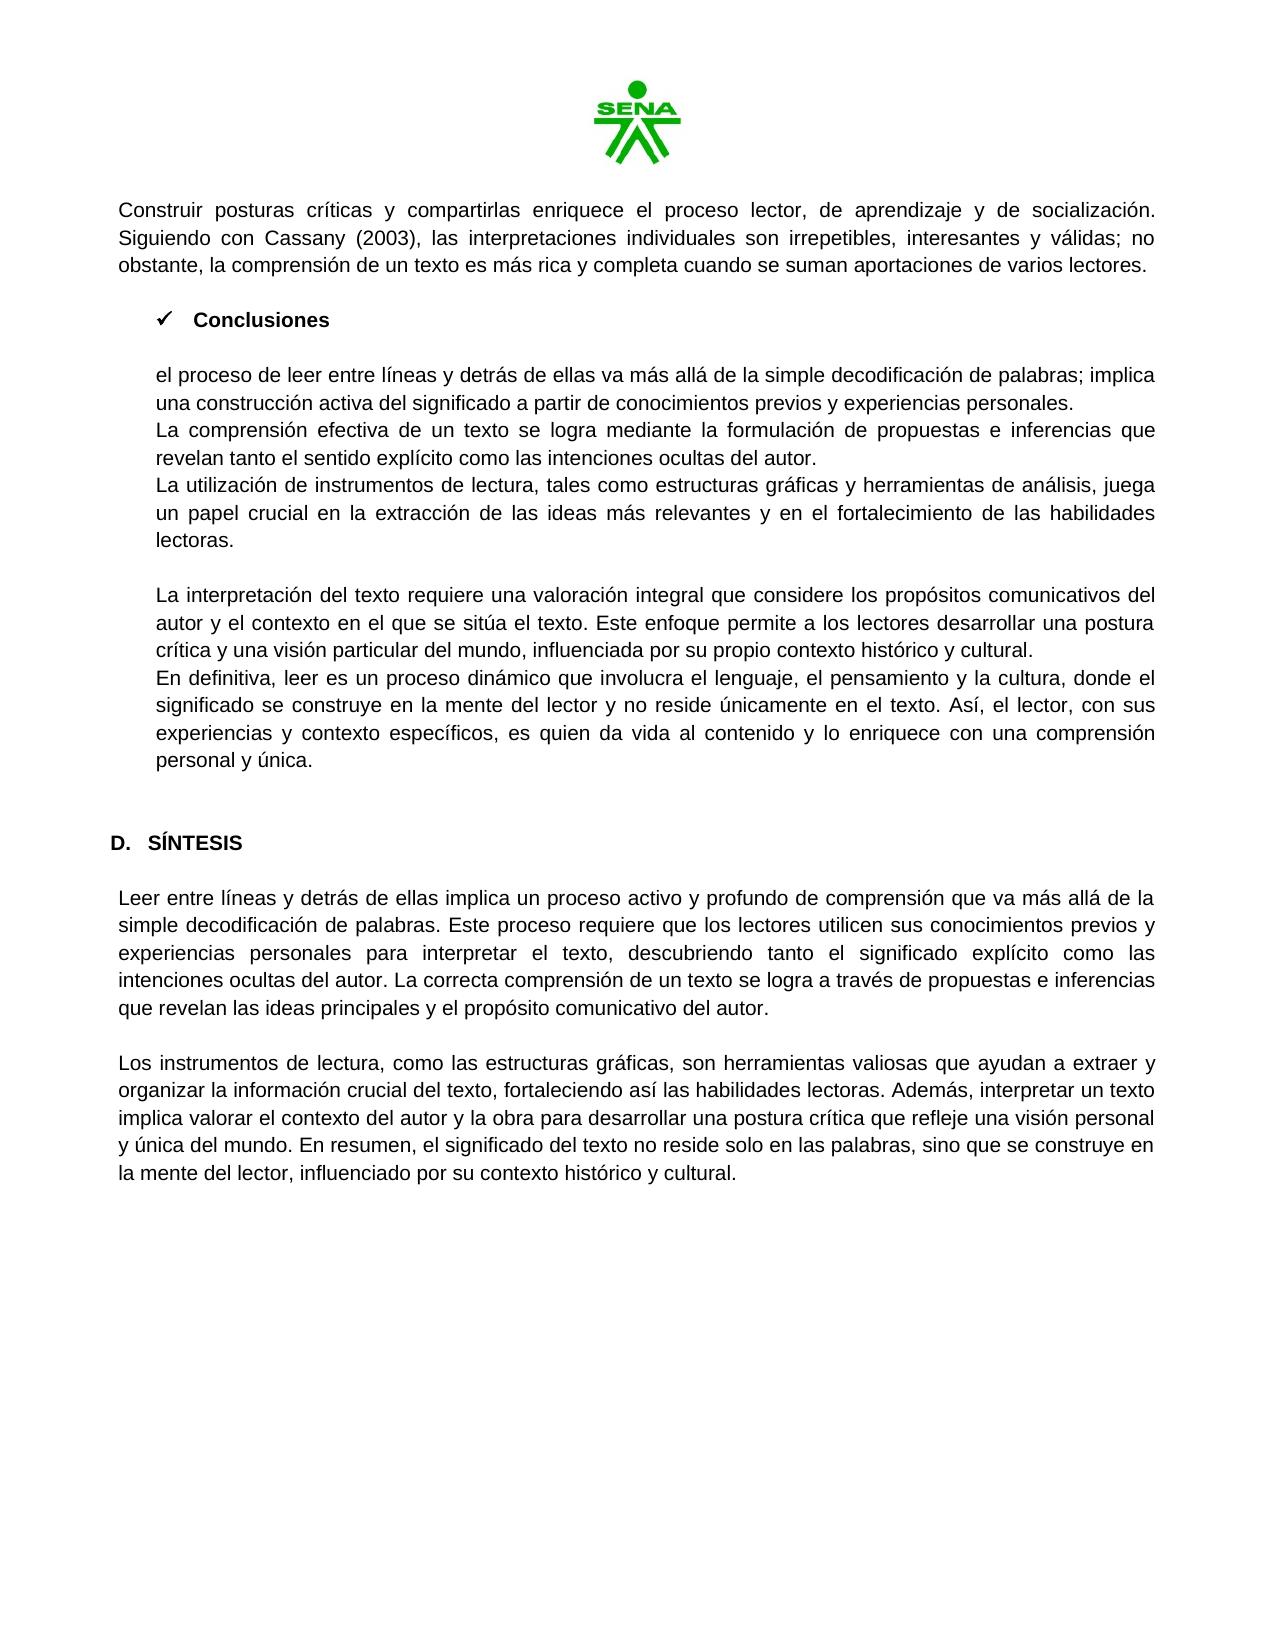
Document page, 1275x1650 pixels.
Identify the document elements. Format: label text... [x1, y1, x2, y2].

text En definitiva, leer es un proceso dinámico que involucra el lenguaje, el pensamiento y la cultura, donde el significado se construye en la mente del lector y no reside únicamente en el texto. Así, el lector, con sus experiencias y contexto específicos, es quien da vida al contenido y lo enriquece con una comprensión personal y única. [156, 666, 1157, 772]
text el proceso de leer entre líneas y detrás de ellas va más allá de la simple decodificación de palabras; implica una construcción activa del significado a partir de conocimientos previos y experiencias personales. [156, 363, 1157, 414]
list Conclusiones [156, 308, 1157, 332]
list SÍNTESIS [110, 831, 1157, 854]
picture [588, 75, 687, 172]
text La comprensión efectiva de un texto se logra mediante la formulación de propuestas e inferencias que revelan tanto el sentido explícito como las intenciones ocultas del autor. [156, 418, 1157, 469]
text La utilización de instrumentos de lectura, tales como estructuras gráficas y herramientas de análisis, juega un papel crucial en la extracción de las ideas más relevantes y en el fortalecimiento de las habilidades lectoras. [156, 473, 1157, 552]
text La interpretación del texto requiere una valoración integral que considere los propósitos comunicativos del autor y el contexto en el que se sitúa el texto. Este enfoque permite a los lectores desarrollar una postura crítica y una visión particular del mundo, influenciada por su propio contexto histórico y cultural. [156, 583, 1157, 662]
text Construir posturas críticas y compartirlas enriquece el proceso lector, de aprendizaje y de socialización. Siguiendo con Cassany (2003), las interpretaciones individuales son irrepetibles, interesantes y válidas; no obstante, la comprensión de un texto es más rica y completa cuando se suman aportaciones de varios lectores. [118, 198, 1157, 277]
text Leer entre líneas y detrás de ellas implica un proceso activo y profundo de comprensión que va más allá de la simple decodificación de palabras. Este proceso requiere que los lectores utilicen sus conocimientos previos y experiencias personales para interpretar el texto, descubriendo tanto el significado explícito como las intenciones ocultas del autor. La correcta comprensión de un texto se logra a través de propuestas e inferencias que revelan las ideas principales y el propósito comunicativo del autor. [118, 886, 1157, 1019]
text Los instrumentos de lectura, como las estructuras gráficas, son herramientas valiosas que ayudan a extraer y organizar la información crucial del texto, fortaleciendo así las habilidades lectoras. Además, interpretar un texto implica valorar el contexto del autor y la obra para desarrollar una postura crítica que refleje una visión personal y única del mundo. En resumen, el significado del texto no reside solo en las palabras, sino que se construye en la mente del lector, influenciado por su contexto histórico y cultural. [118, 1051, 1157, 1184]
